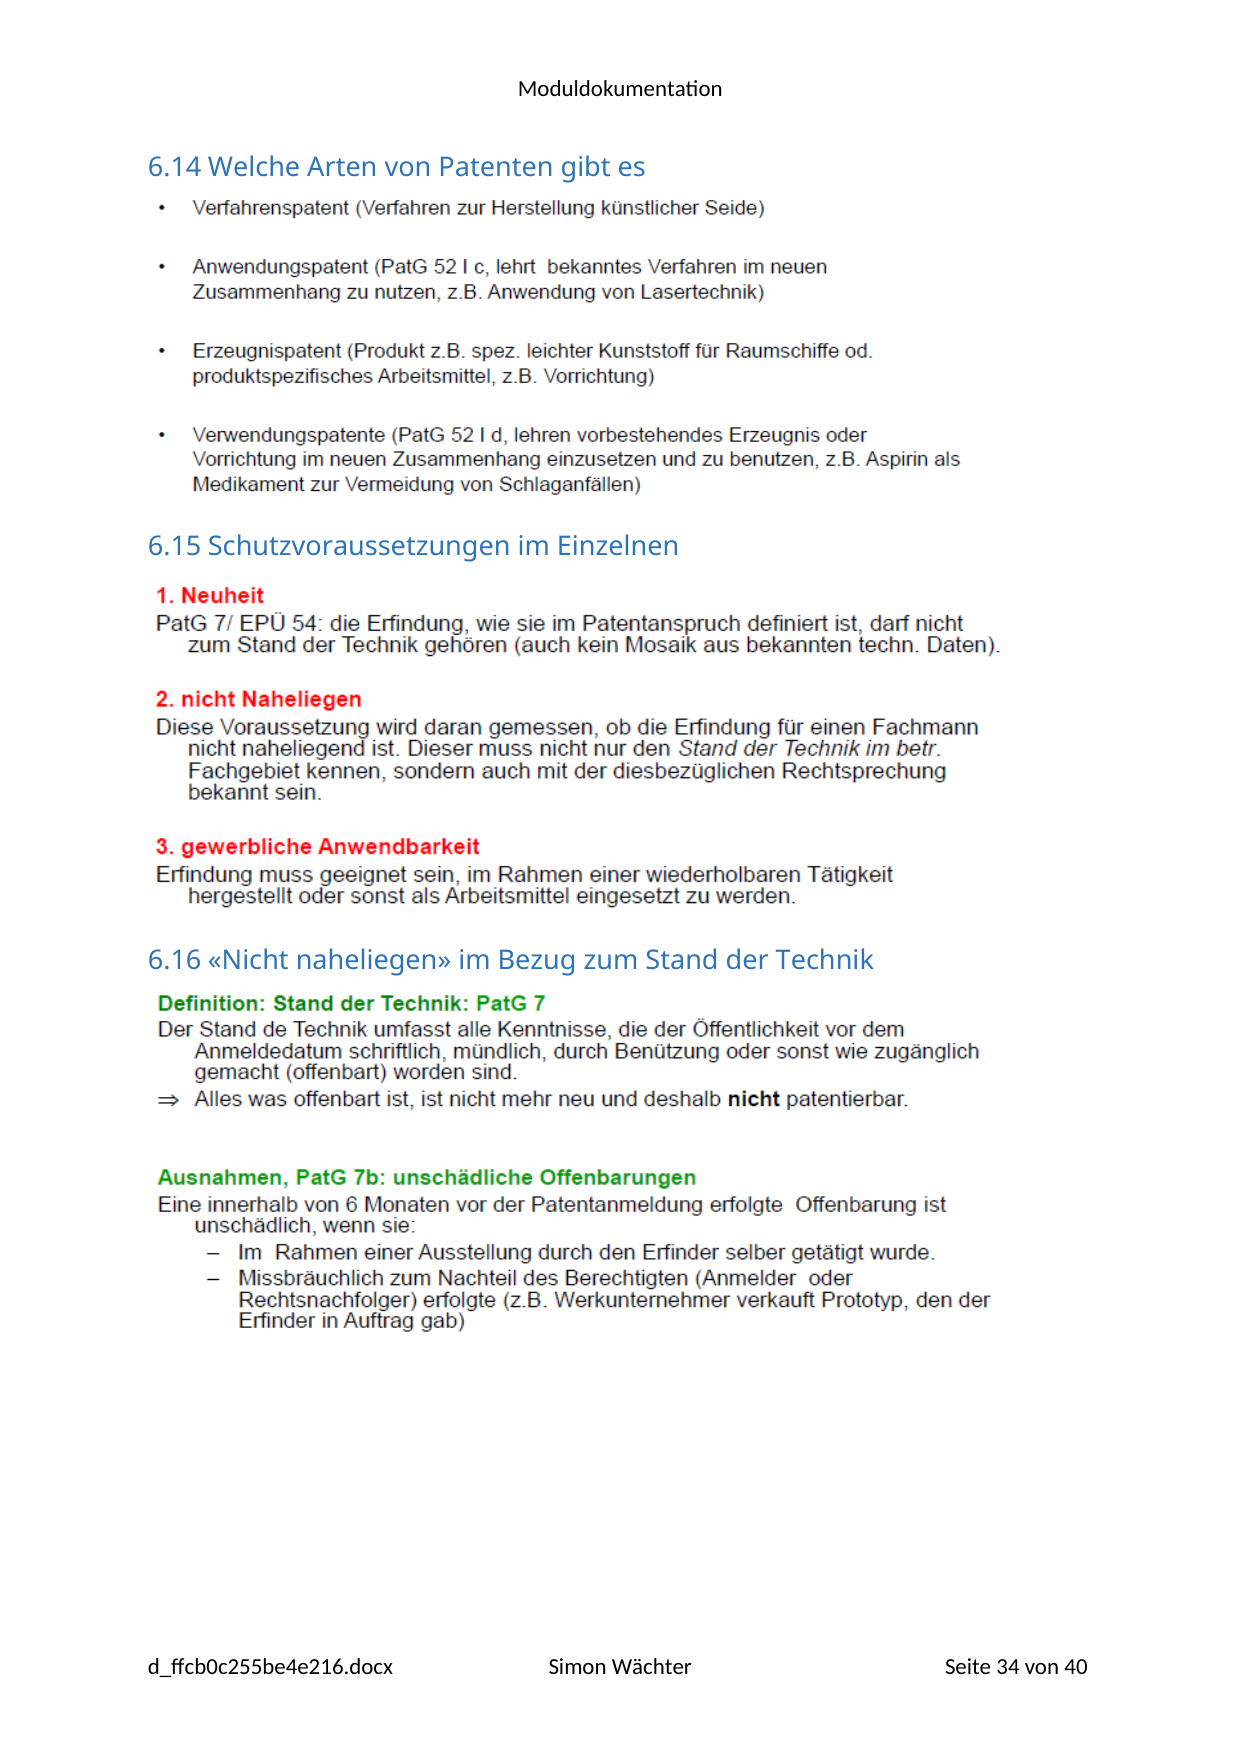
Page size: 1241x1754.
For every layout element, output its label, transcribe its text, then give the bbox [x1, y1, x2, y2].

subtitle «Nicht naheliegen» im Bezug zum Stand der Technik [148, 940, 1093, 977]
subtitle Schutzvoraussetzungen im Einzelnen [148, 527, 1093, 563]
picture [147, 187, 985, 508]
picture [147, 566, 1012, 922]
picture [147, 980, 1005, 1346]
subtitle Welche Arten von Patenten gibt es [148, 148, 1093, 184]
